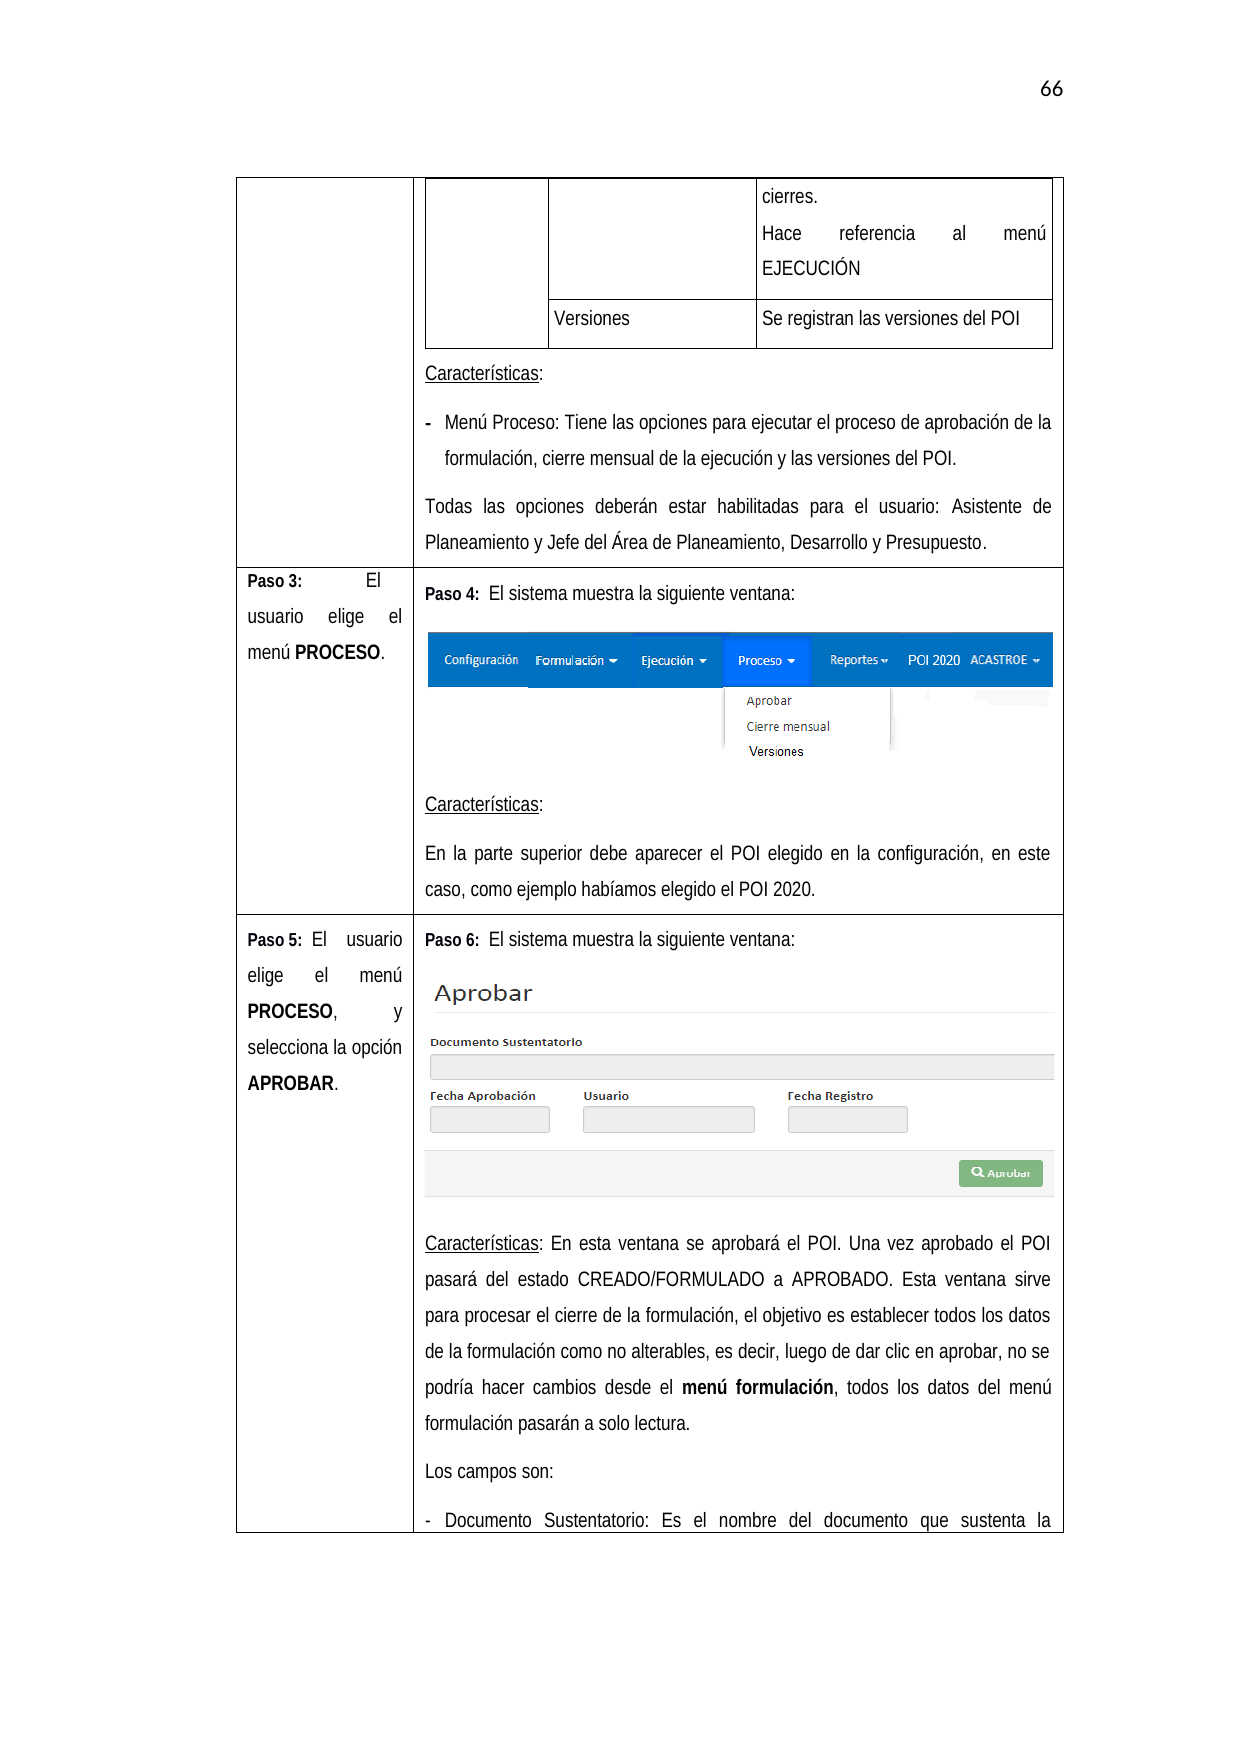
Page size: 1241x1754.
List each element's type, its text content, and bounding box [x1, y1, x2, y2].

table_cell El usuario elige el menú PROCESO. [237, 568, 413, 914]
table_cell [414, 178, 1063, 567]
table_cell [414, 915, 1063, 1532]
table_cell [237, 915, 413, 1532]
picture [424, 975, 1055, 1206]
picture [424, 629, 1054, 767]
table_cell El sistema muestra la siguiente ventana: Características: En la parte superior debe aparecer el POI elegido en la configuración, en este caso, como ejemplo habíamos elegido el POI 2020. [414, 568, 1063, 914]
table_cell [237, 178, 413, 567]
